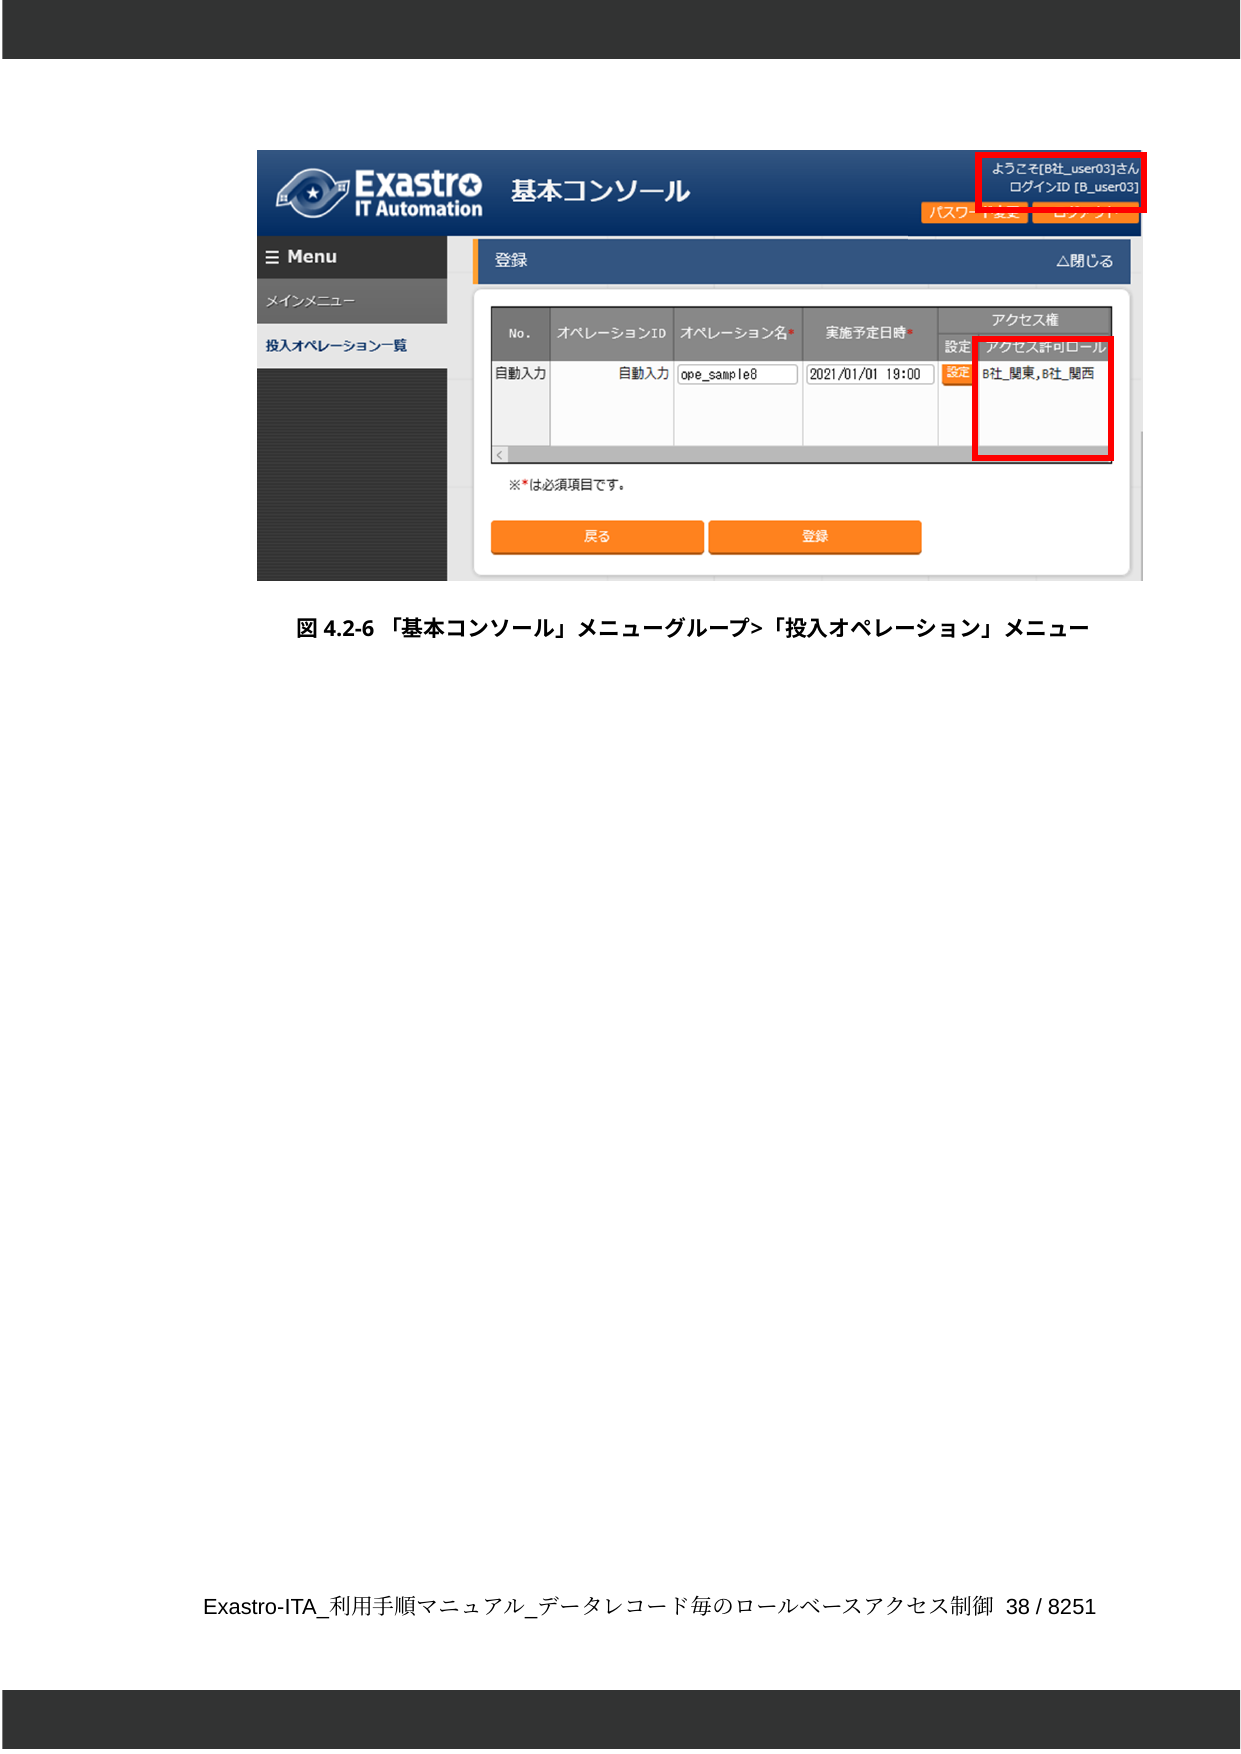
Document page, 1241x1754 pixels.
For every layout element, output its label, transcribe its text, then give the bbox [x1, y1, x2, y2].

picture [2, 1690, 1241, 1749]
text 図 4.2-6 「基本コンソール」メニューグループ>「投入オペレーション」メニュー [229, 597, 1152, 657]
picture [982, 158, 1141, 207]
picture [2, 0, 1241, 59]
picture [257, 150, 1143, 581]
